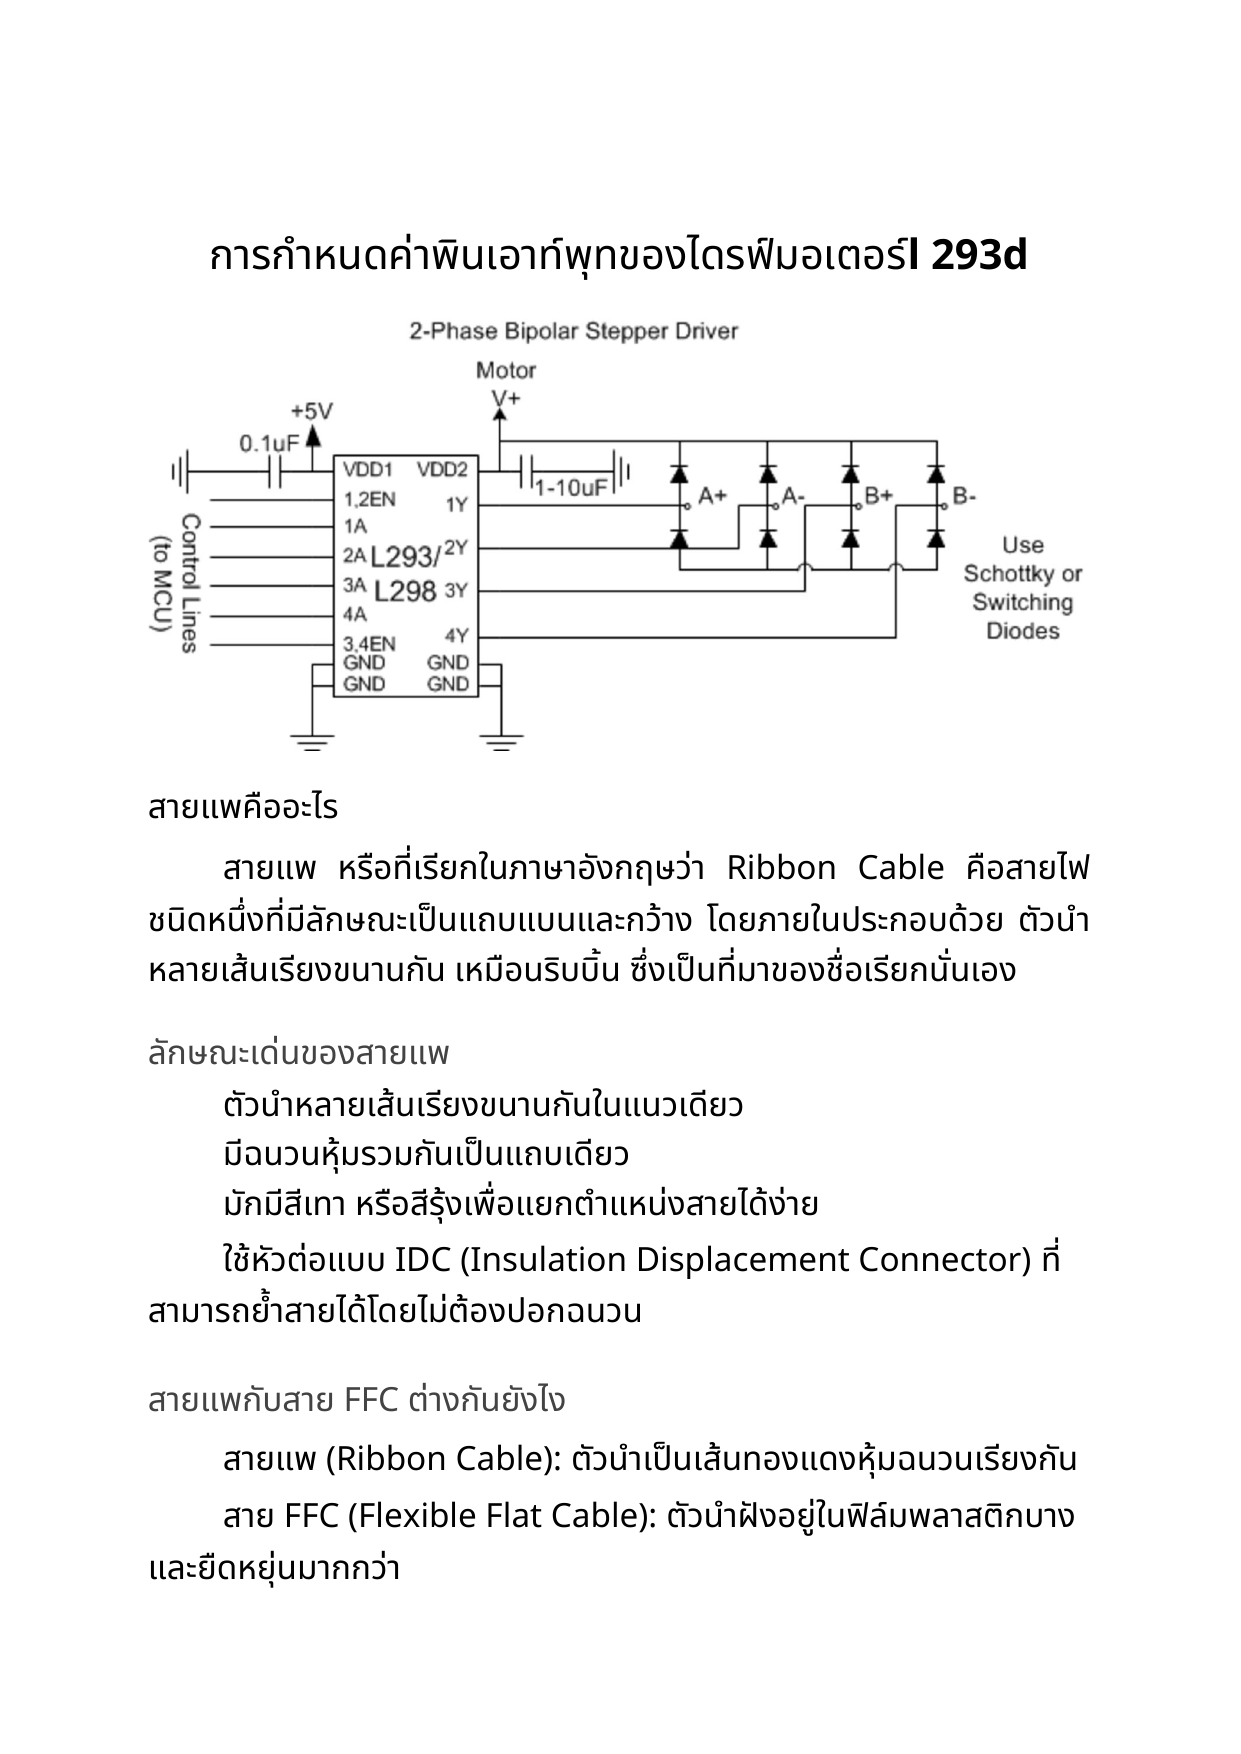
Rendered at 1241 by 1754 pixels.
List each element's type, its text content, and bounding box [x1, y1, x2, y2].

text สายแพ (Ribbon Cable): ตัวนำเป็นเส้นทองแดงหุ้มฉนวนเรียงกัน [148, 1434, 1090, 1485]
text มักมีสีเทา หรือสีรุ้งเพื่อแยกตำแหน่งสายได้ง่าย [148, 1186, 1090, 1229]
text ตัวนำหลายเส้นเรียงขนานกันในแนวเดียว [148, 1086, 1090, 1129]
subtitle การกําหนดค่าพินเอาท์พุทของไดรฟ์มอเตอร์l 293d [148, 225, 1090, 288]
text สาย FFC (Flexible Flat Cable): ตัวนำฝังอยู่ในฟิล์มพลาสติกบางและยืดหยุ่นมากกว่า [148, 1492, 1090, 1593]
text สายแพ หรือที่เรียกในภาษาอังกฤษว่า Ribbon Cable คือสายไฟชนิดหนึ่งที่มีลักษณะเป็นแถบแบนและกว้าง โดยภายในประกอบด้วย ตัวนำหลายเส้นเรียงขนานกัน เหมือนริบบิ้น ซึ่งเป็นที่มาของชื่อเรียกนั่นเอง [148, 844, 1090, 994]
subtitle สายแพกับสาย FFC ต่างกันยังไง [148, 1376, 1090, 1426]
text ใช้หัวต่อแบบ IDC (Insulation Displacement Connector) ที่สามารถย้ำสายได้โดยไม่ต้องปอกฉนวน [148, 1236, 1090, 1336]
subtitle ลักษณะเด่นของสายแพ [148, 1034, 1090, 1078]
text มีฉนวนหุ้มรวมกันเป็นแถบเดียว [148, 1136, 1090, 1179]
picture [147, 313, 1091, 751]
subtitle สายแพคืออะไร [148, 788, 1090, 832]
